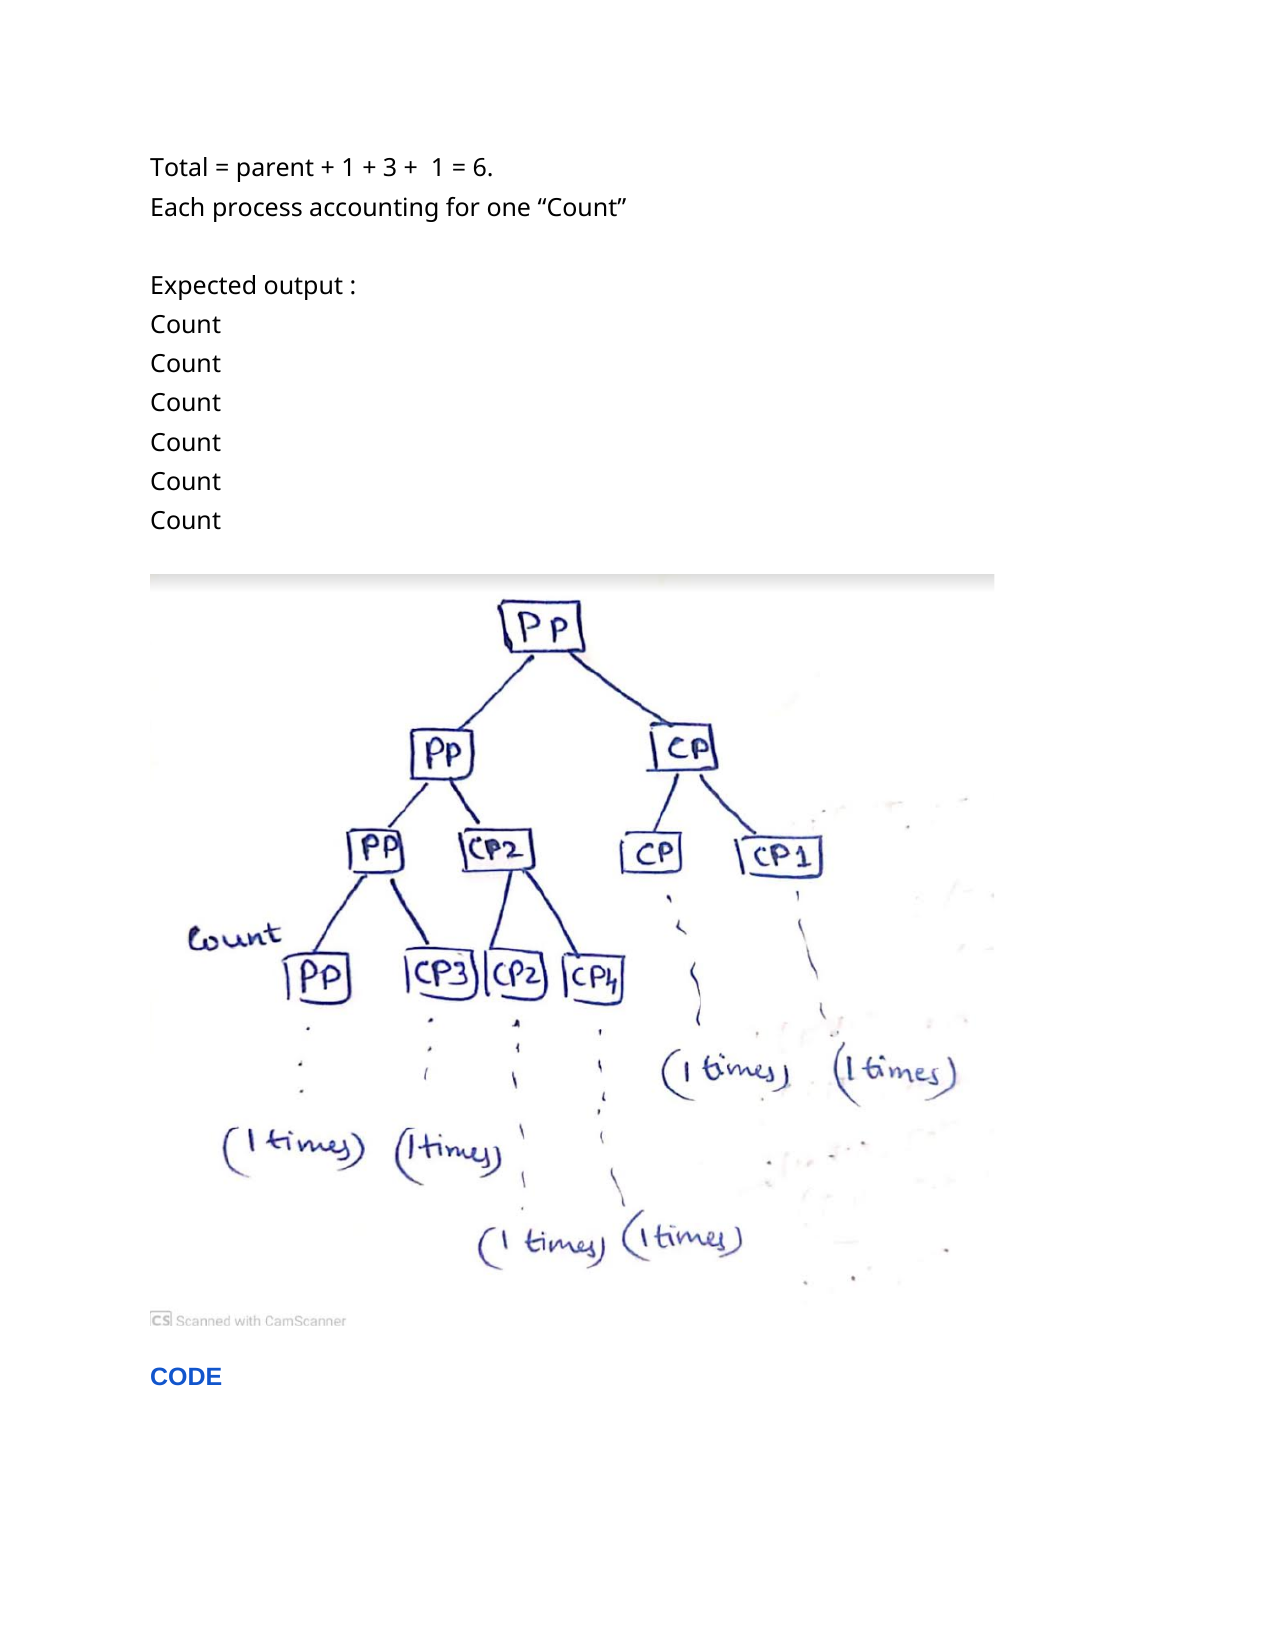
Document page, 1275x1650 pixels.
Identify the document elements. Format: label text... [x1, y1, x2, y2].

text Count [150, 424, 1125, 458]
text CODE [150, 1362, 1125, 1391]
text Count [150, 463, 1125, 497]
text Count [150, 307, 1125, 341]
text Each process accounting for one “Count” [150, 189, 1125, 223]
text Total = parent + 1 + 3 + 1 = 6. [150, 150, 1125, 184]
text Expected output : [150, 267, 1125, 302]
picture [150, 574, 995, 1326]
text Count [150, 385, 1125, 419]
text Count [150, 502, 1125, 537]
text Count [150, 346, 1125, 380]
